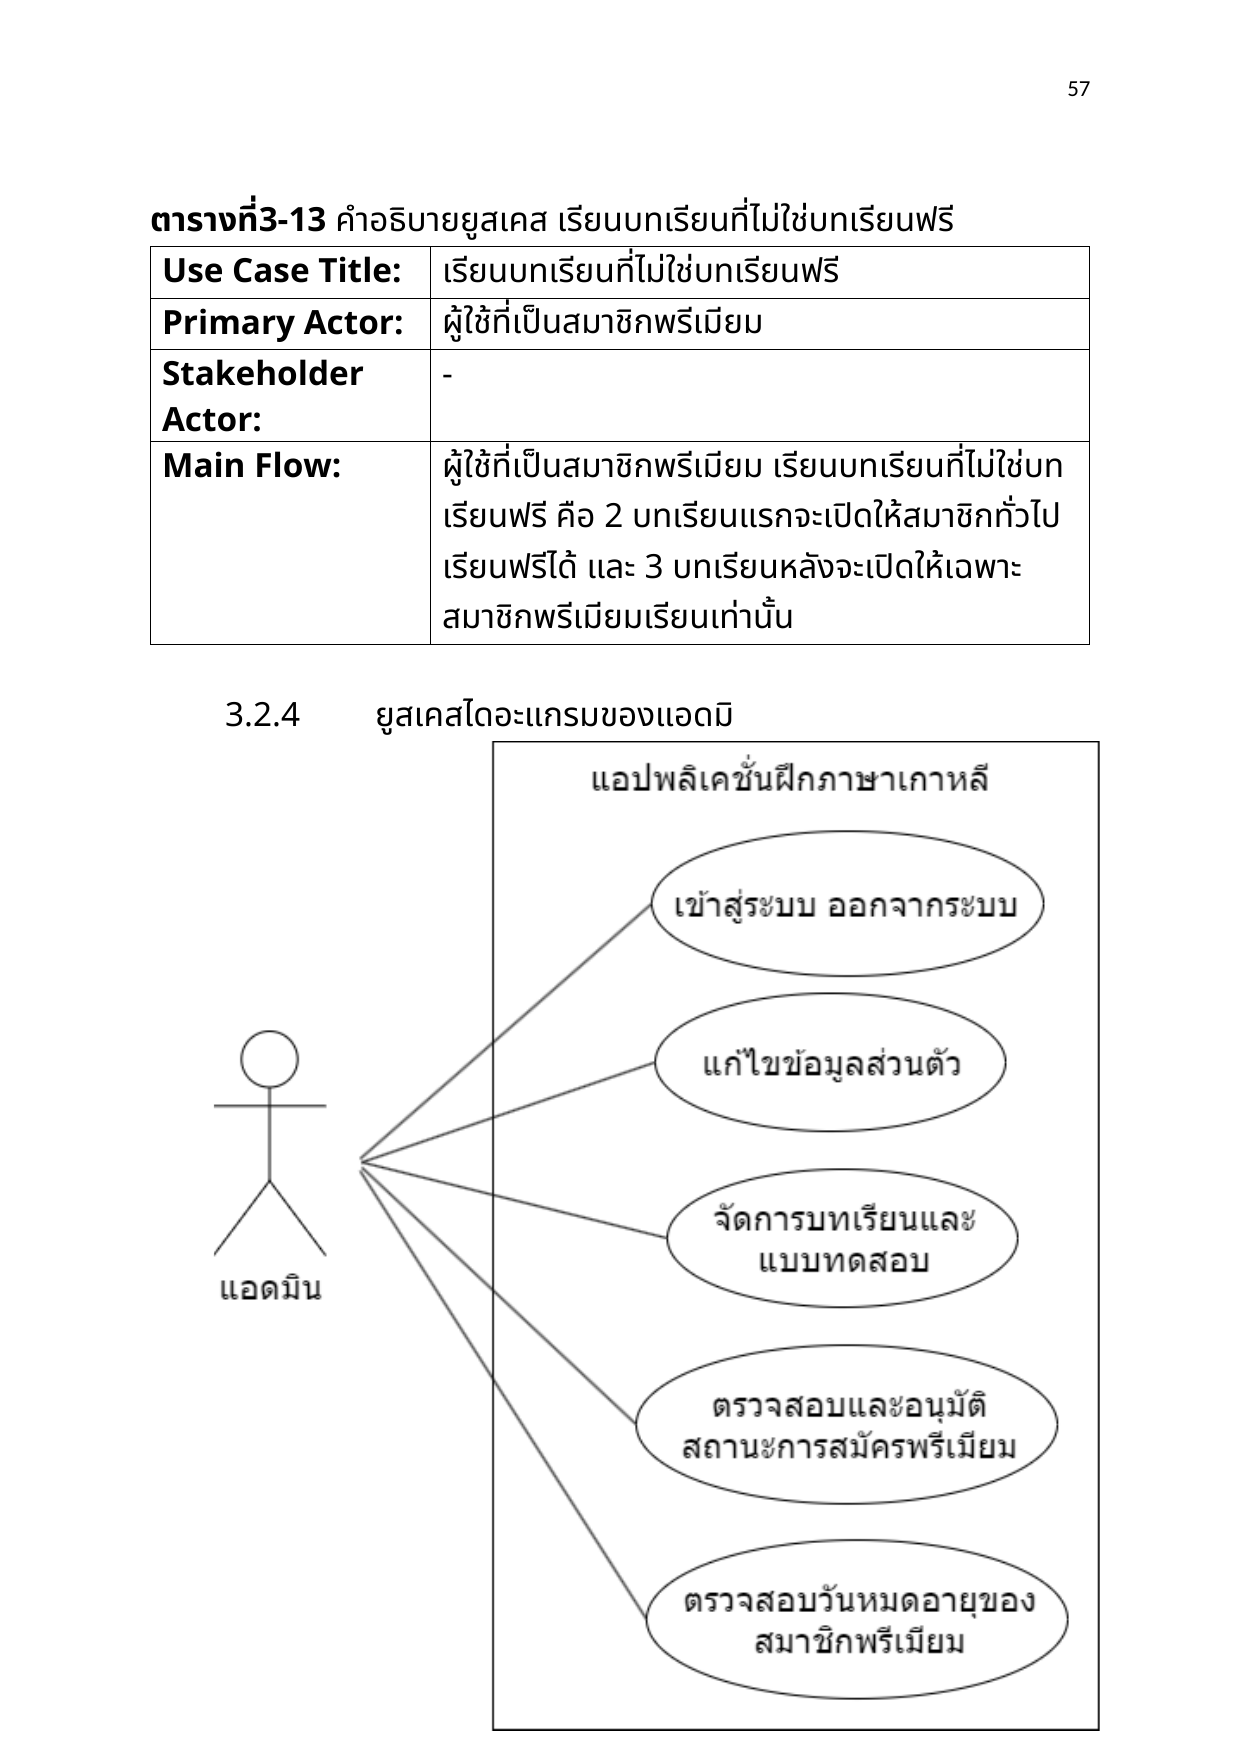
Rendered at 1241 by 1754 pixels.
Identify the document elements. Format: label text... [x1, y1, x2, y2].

table_cell ผู้ใช้ที่เป็นสมาชิกพรีเมียม [431, 299, 1089, 349]
picture [213, 741, 1100, 1731]
text ตารางที่3-13 คำอธิบายยูสเคส เรียนบทเรียนที่ไม่ใช่บทเรียนฟรี [150, 195, 1090, 246]
table_header Use Case Title: [151, 247, 430, 297]
table_cell Primary Actor: [151, 299, 430, 349]
table_cell ผู้ใช้ที่เป็นสมาชิกพรีเมียม เรียนบทเรียนที่ไม่ใช่บทเรียนฟรี คือ 2 บทเรียนแรกจะเปิดให้สมาชิกทั่วไปเรียนฟรีได้ และ 3 บทเรียนหลังจะเปิดให้เฉพาะสมาชิกพรีเมียมเรียนเท่านั้น [431, 442, 1089, 644]
table_cell Stakeholder Actor: [151, 350, 430, 441]
text 3.2.4 ยูสเคสไดอะแกรมของแอดมิ [150, 690, 1090, 741]
table_header เรียนบทเรียนที่ไม่ใช่บทเรียนฟรี [431, 247, 1089, 297]
table_cell - [431, 350, 1089, 441]
table_cell Main Flow: [151, 442, 430, 644]
